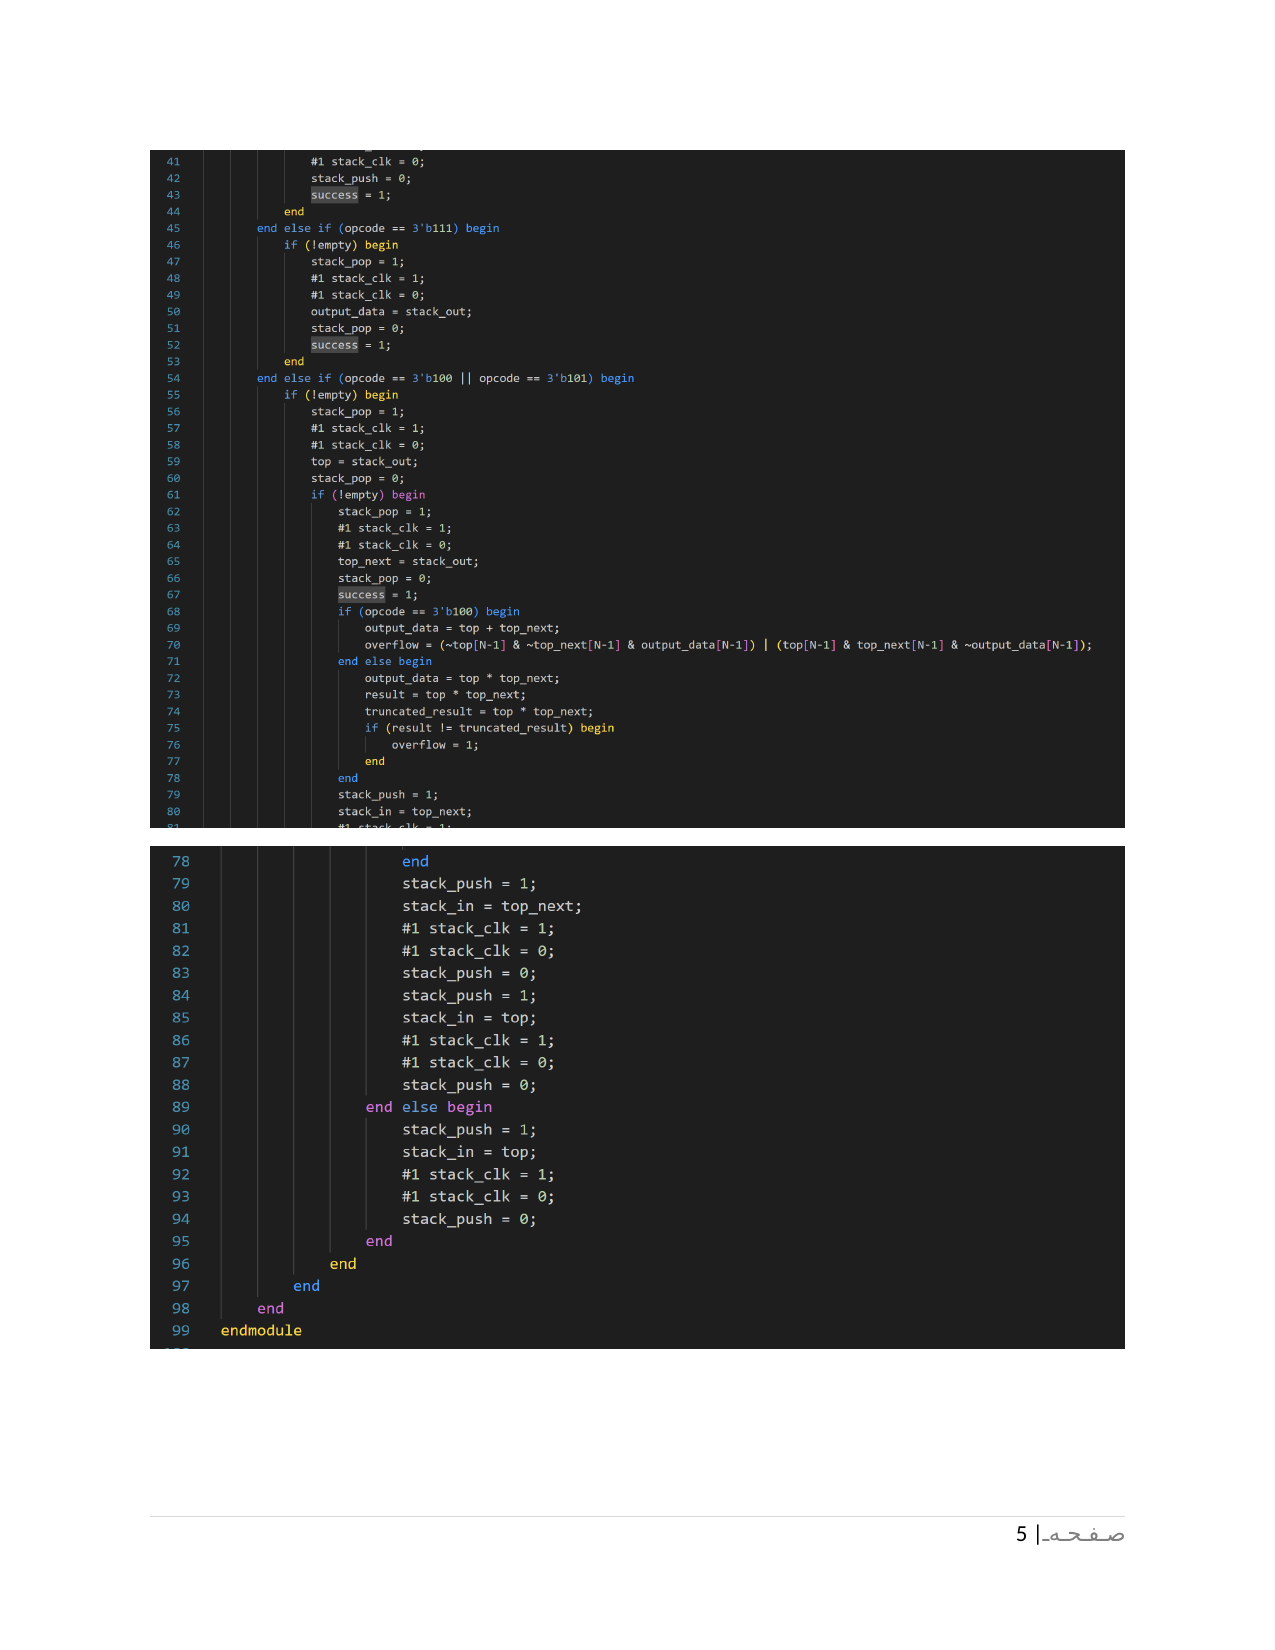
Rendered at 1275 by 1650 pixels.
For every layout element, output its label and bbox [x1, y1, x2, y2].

picture [150, 846, 1125, 1349]
picture [150, 150, 1125, 828]
